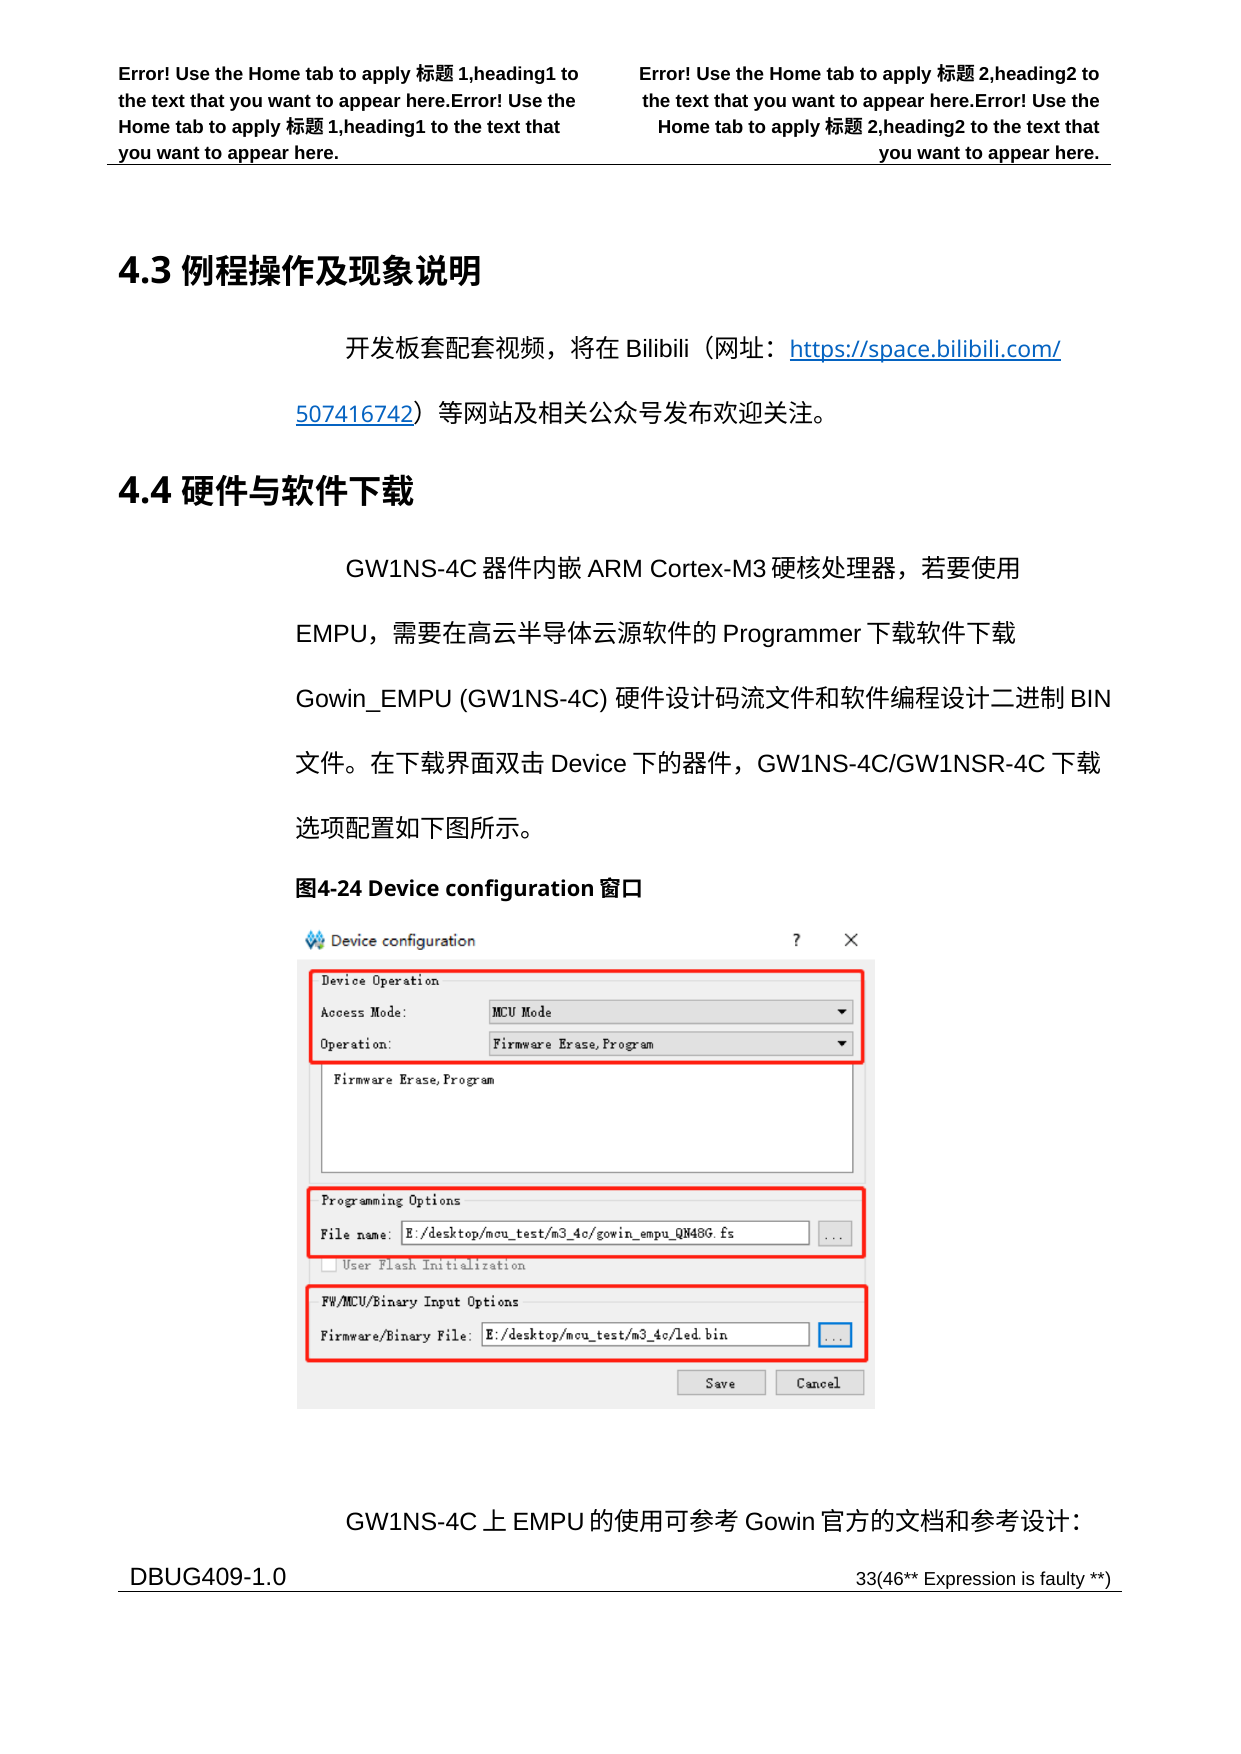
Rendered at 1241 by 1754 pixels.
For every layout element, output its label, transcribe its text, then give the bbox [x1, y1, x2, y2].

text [295, 1487, 1122, 1552]
picture [295, 920, 875, 1416]
text 开发板套配套视频，将在Bilibili（网址：https://space.bilibili.com/507416742）等网站及相关公众号发布欢迎关注。 [295, 314, 1122, 444]
text GW1NS-4C器件内嵌ARM Cortex-M3硬核处理器，若要使用EMPU，需要在高云半导体云源软件的Programmer下载软件下载Gowin_EMPU (GW1NS-4C) 硬件设计码流文件和软件编程设计二进制BIN文件。在下载界面双击Device下的器件，GW1NS-4C/GW1NSR-4C下载选项配置如下图所示。 [295, 534, 1122, 859]
subtitle 例程操作及现象说明 [118, 236, 1122, 301]
subtitle 硬件与软件下载 [118, 456, 1122, 521]
